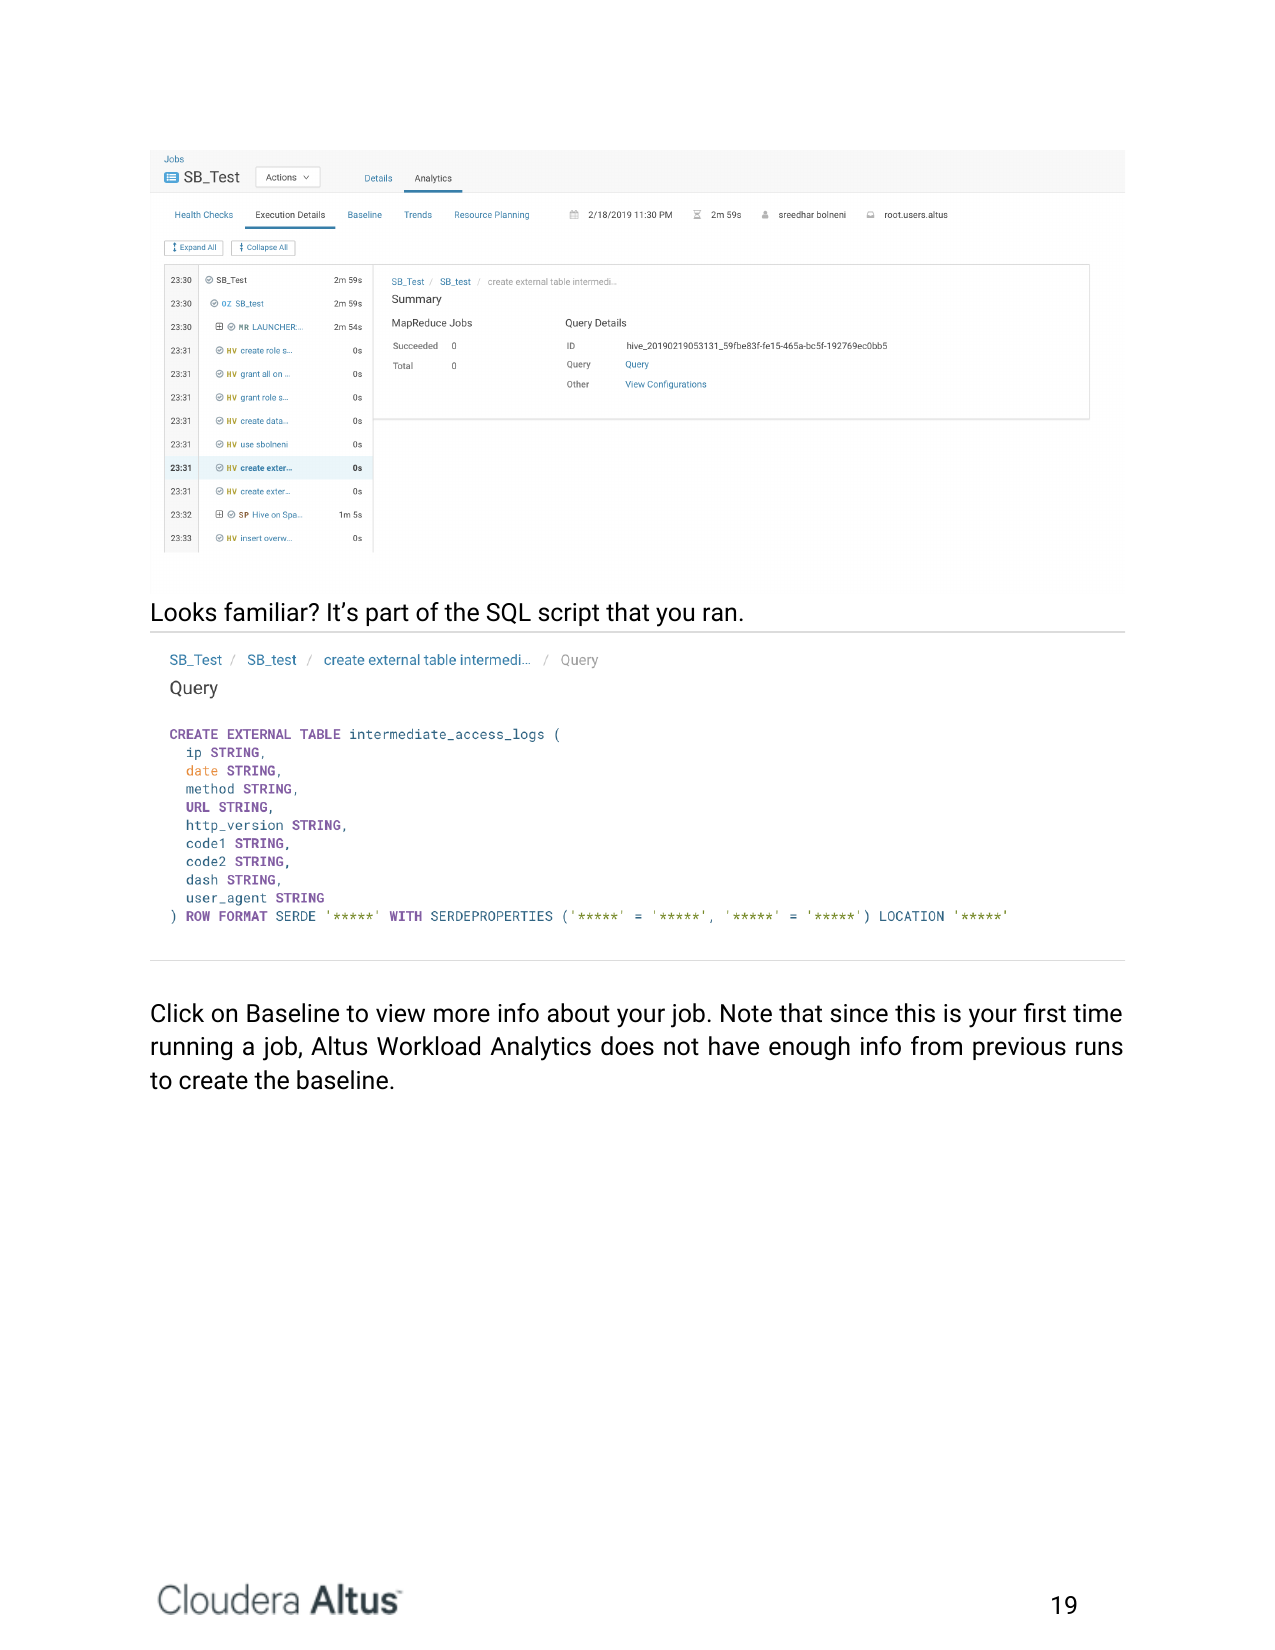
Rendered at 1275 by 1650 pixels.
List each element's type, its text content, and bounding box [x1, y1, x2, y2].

text Click on Baseline to view more info about your job. Note that since this is your first time running a job, Altus Workload Analytics does not have enough info from previous runs to create the baseline. [150, 999, 1125, 1096]
picture [150, 631, 1125, 961]
text Looks familiar? It’s part of the SQL script that you ran. [150, 598, 1125, 627]
picture [150, 1578, 413, 1615]
picture [150, 150, 1125, 594]
